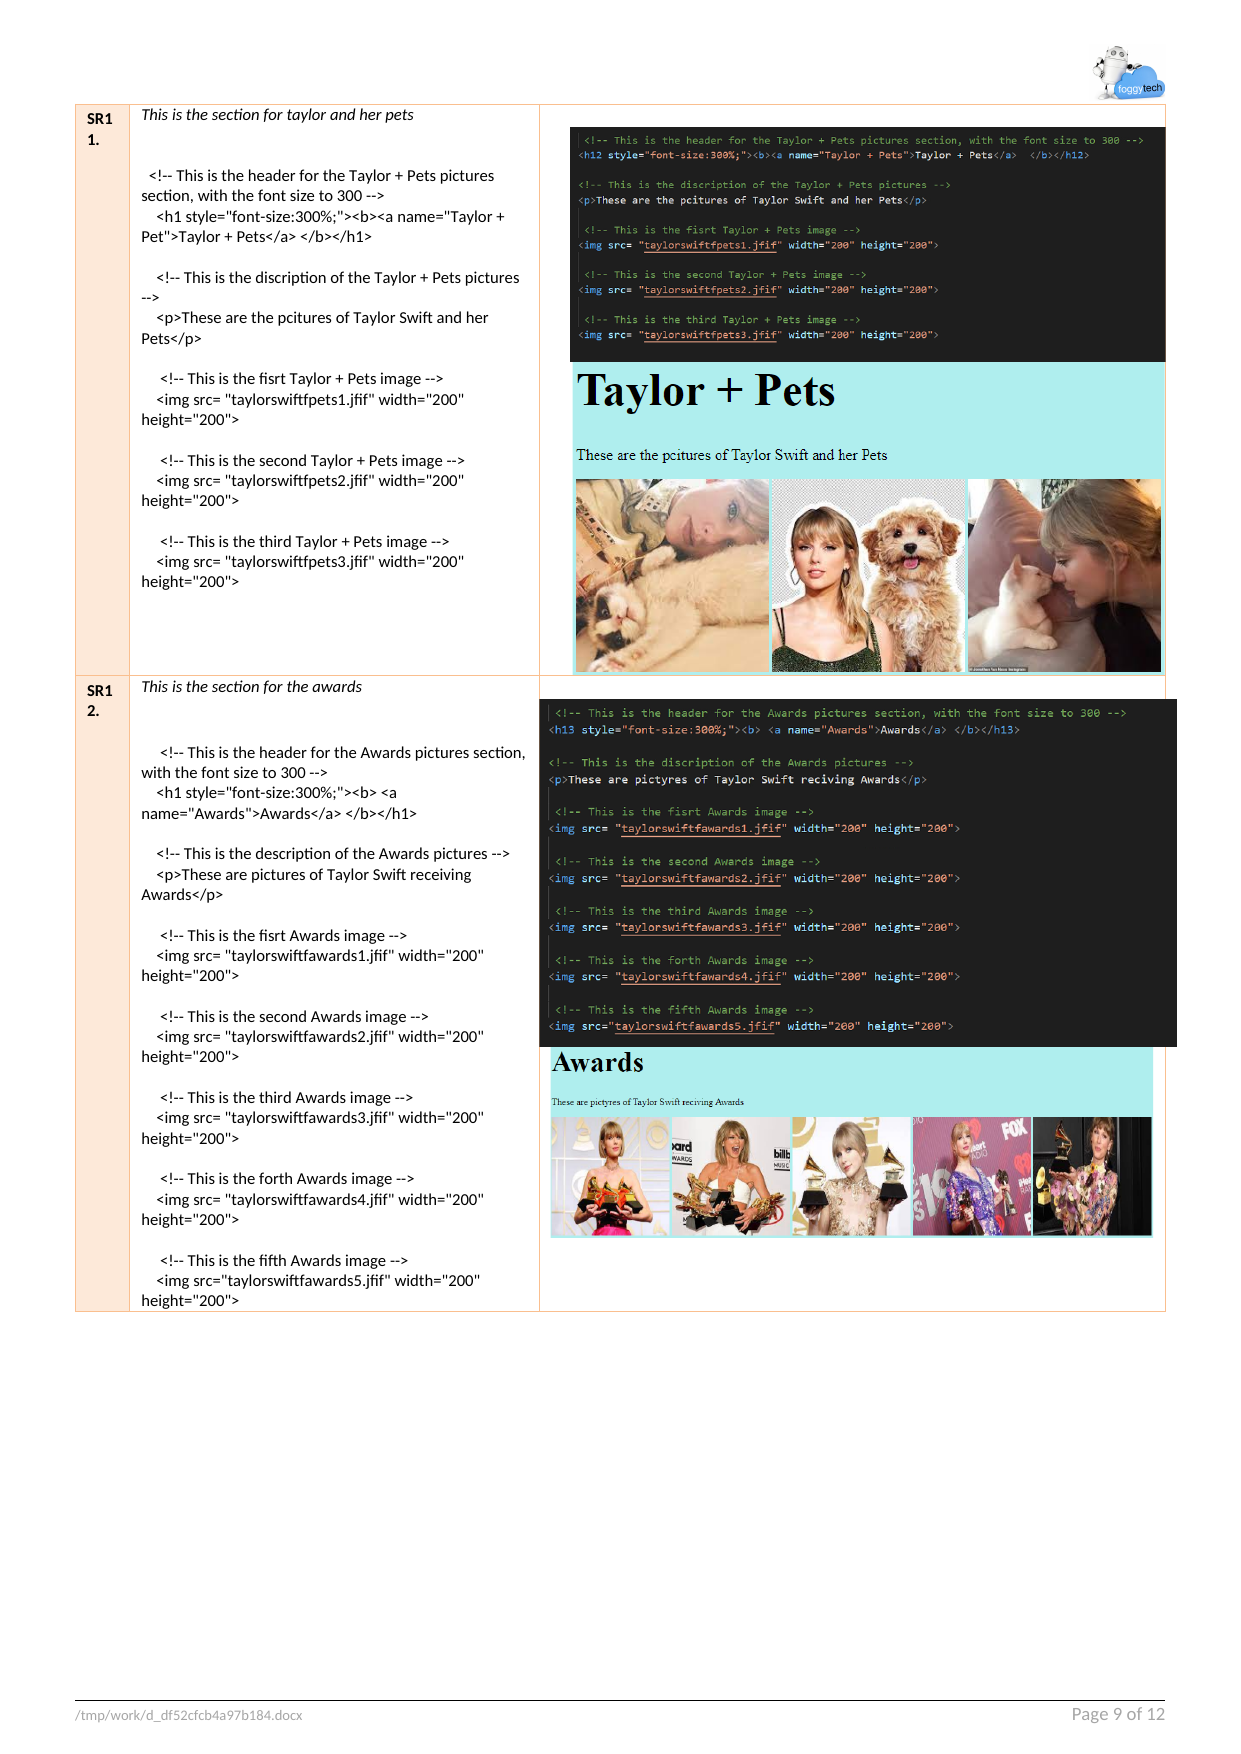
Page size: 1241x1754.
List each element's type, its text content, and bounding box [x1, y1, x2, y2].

table_cell SR12. [76, 676, 129, 1311]
table_cell This is the section for the awards <!-- This is the header for the Awards pictures section, with the font size to 300 --> <h1 style="font-size:300%;"><b> <a name="Awards">Awards</a> </b></h1> <!-- This is the description of the Awards pictures --> <p>These are pictures of Taylor Swift receiving Awards</p> <!-- This is the fisrt Awards image --> <img src= "taylorswiftfawards1.jfif" width="200" height="200"> <!-- This is the second Awards image --> <img src= "taylorswiftfawards2.jfif" width="200" height="200"> <!-- This is the third Awards image --> <img src= "taylorswiftfawards3.jfif" width="200" height="200"> <!-- This is the forth Awards image --> <img src= "taylorswiftfawards4.jfif" width="200" height="200"> <!-- This is the fifth Awards image --> <img src="taylorswiftfawards5.jfif" width="200" height="200"> [130, 676, 539, 1311]
picture [539, 699, 1177, 1238]
picture [570, 127, 1166, 675]
table_cell [540, 1047, 1165, 1311]
table_cell This is the section for taylor and her pets <!-- This is the header for the Taylor + Pets pictures section, with the font size to 300 --> <h1 style="font-size:300%;"><b><a name="Taylor + Pet">Taylor + Pets</a> </b></h1> <!-- This is the discription of the Taylor + Pets pictures --> <p>These are the pcitures of Taylor Swift and her Pets</p> <!-- This is the fisrt Taylor + Pets image --> <img src= "taylorswiftfpets1.jfif" width="200" height="200"> <!-- This is the second Taylor + Pets image --> <img src= "taylorswiftfpets2.jfif" width="200" height="200"> <!-- This is the third Taylor + Pets image --> <img src= "taylorswiftfpets3.jfif" width="200" height="200"> [130, 105, 539, 675]
table_cell [540, 105, 1165, 675]
table_cell SR11. [76, 105, 129, 675]
table_cell [540, 676, 1165, 699]
picture [1089, 44, 1166, 101]
